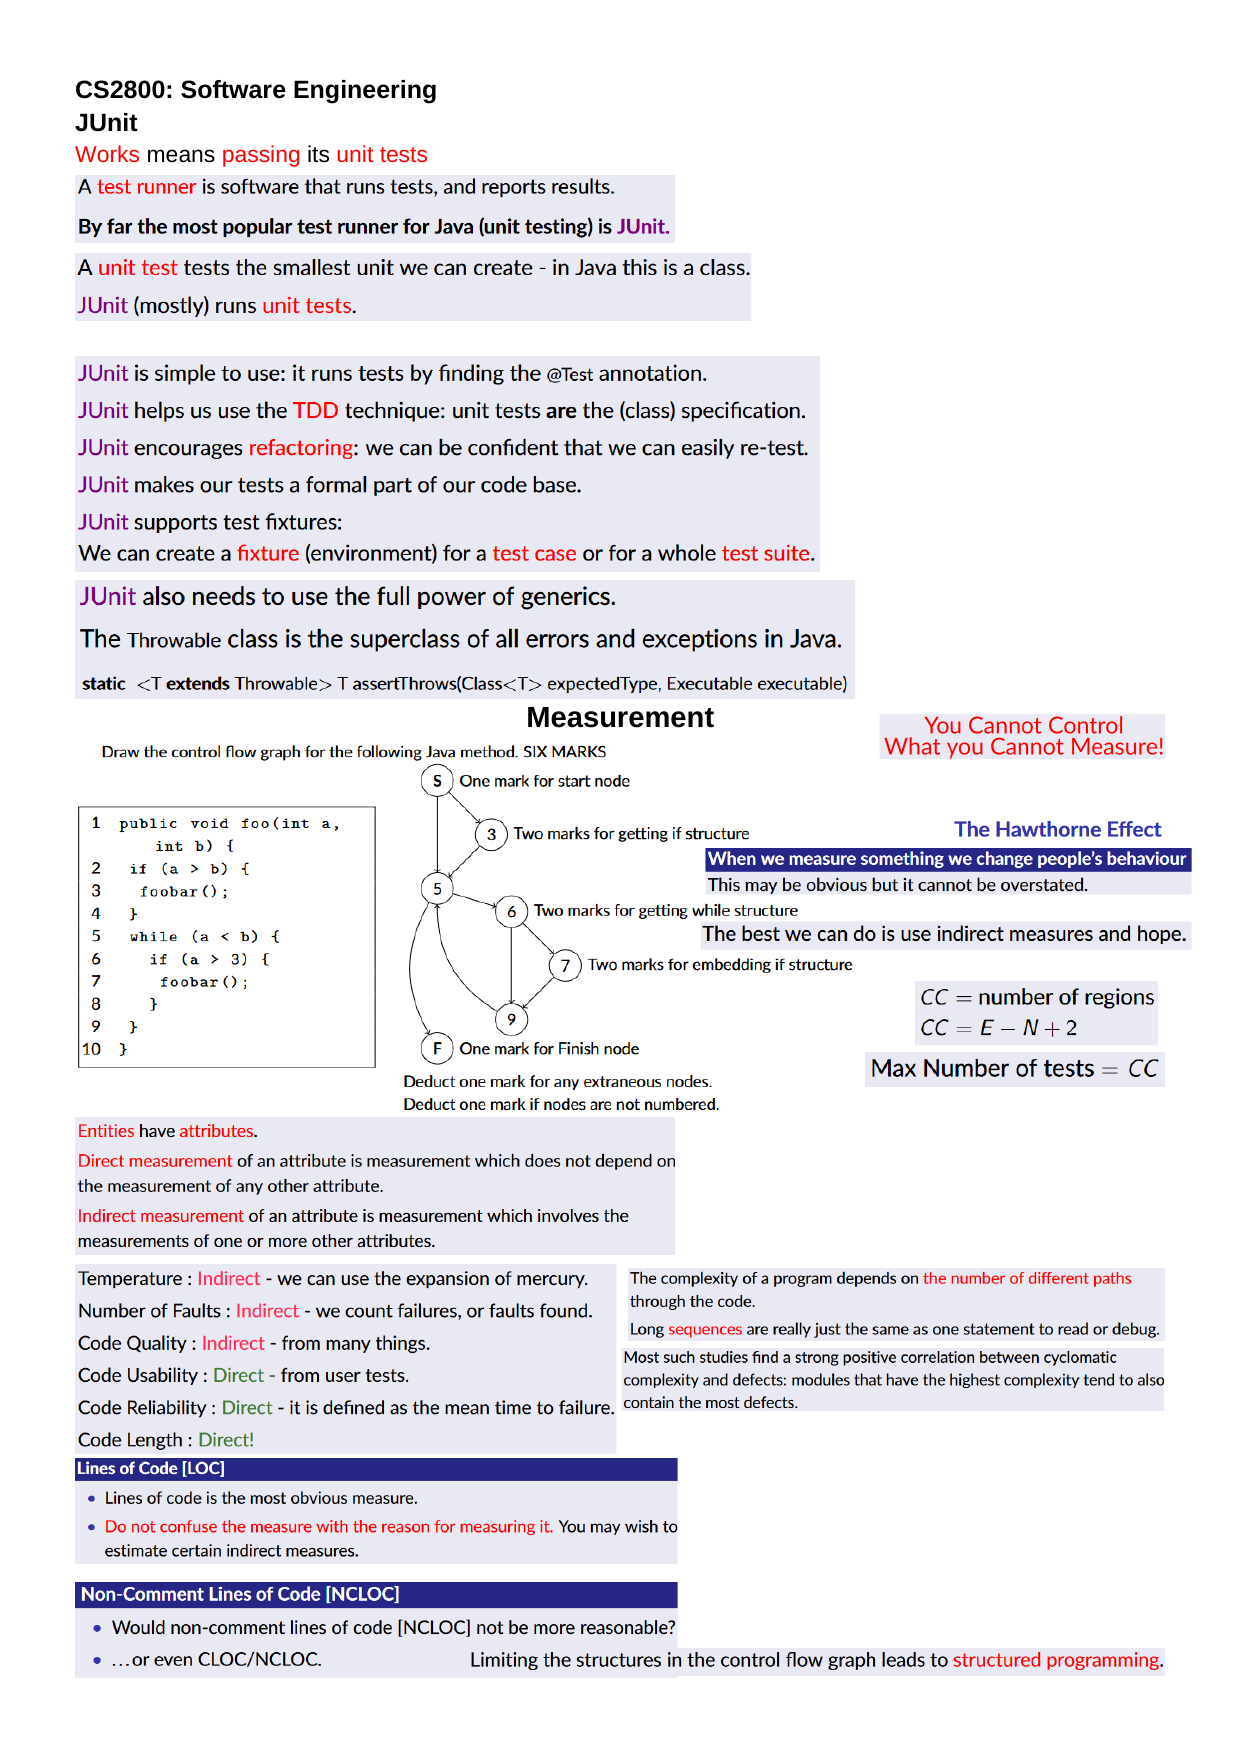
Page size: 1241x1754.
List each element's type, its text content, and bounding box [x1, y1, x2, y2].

picture [865, 981, 1166, 1087]
picture [879, 714, 1166, 759]
picture [75, 356, 821, 572]
subtitle Measurement [75, 700, 1165, 734]
picture [75, 253, 752, 321]
picture [75, 1264, 617, 1454]
picture [950, 818, 1166, 844]
picture [75, 580, 856, 699]
picture [75, 175, 675, 243]
picture [621, 1348, 1165, 1411]
picture [628, 1268, 1166, 1341]
text Works means passing its unit tests [75, 141, 1165, 167]
picture [75, 1582, 1166, 1678]
subtitle JUnit [75, 108, 1165, 137]
picture [75, 1458, 678, 1564]
picture [75, 738, 1192, 1255]
